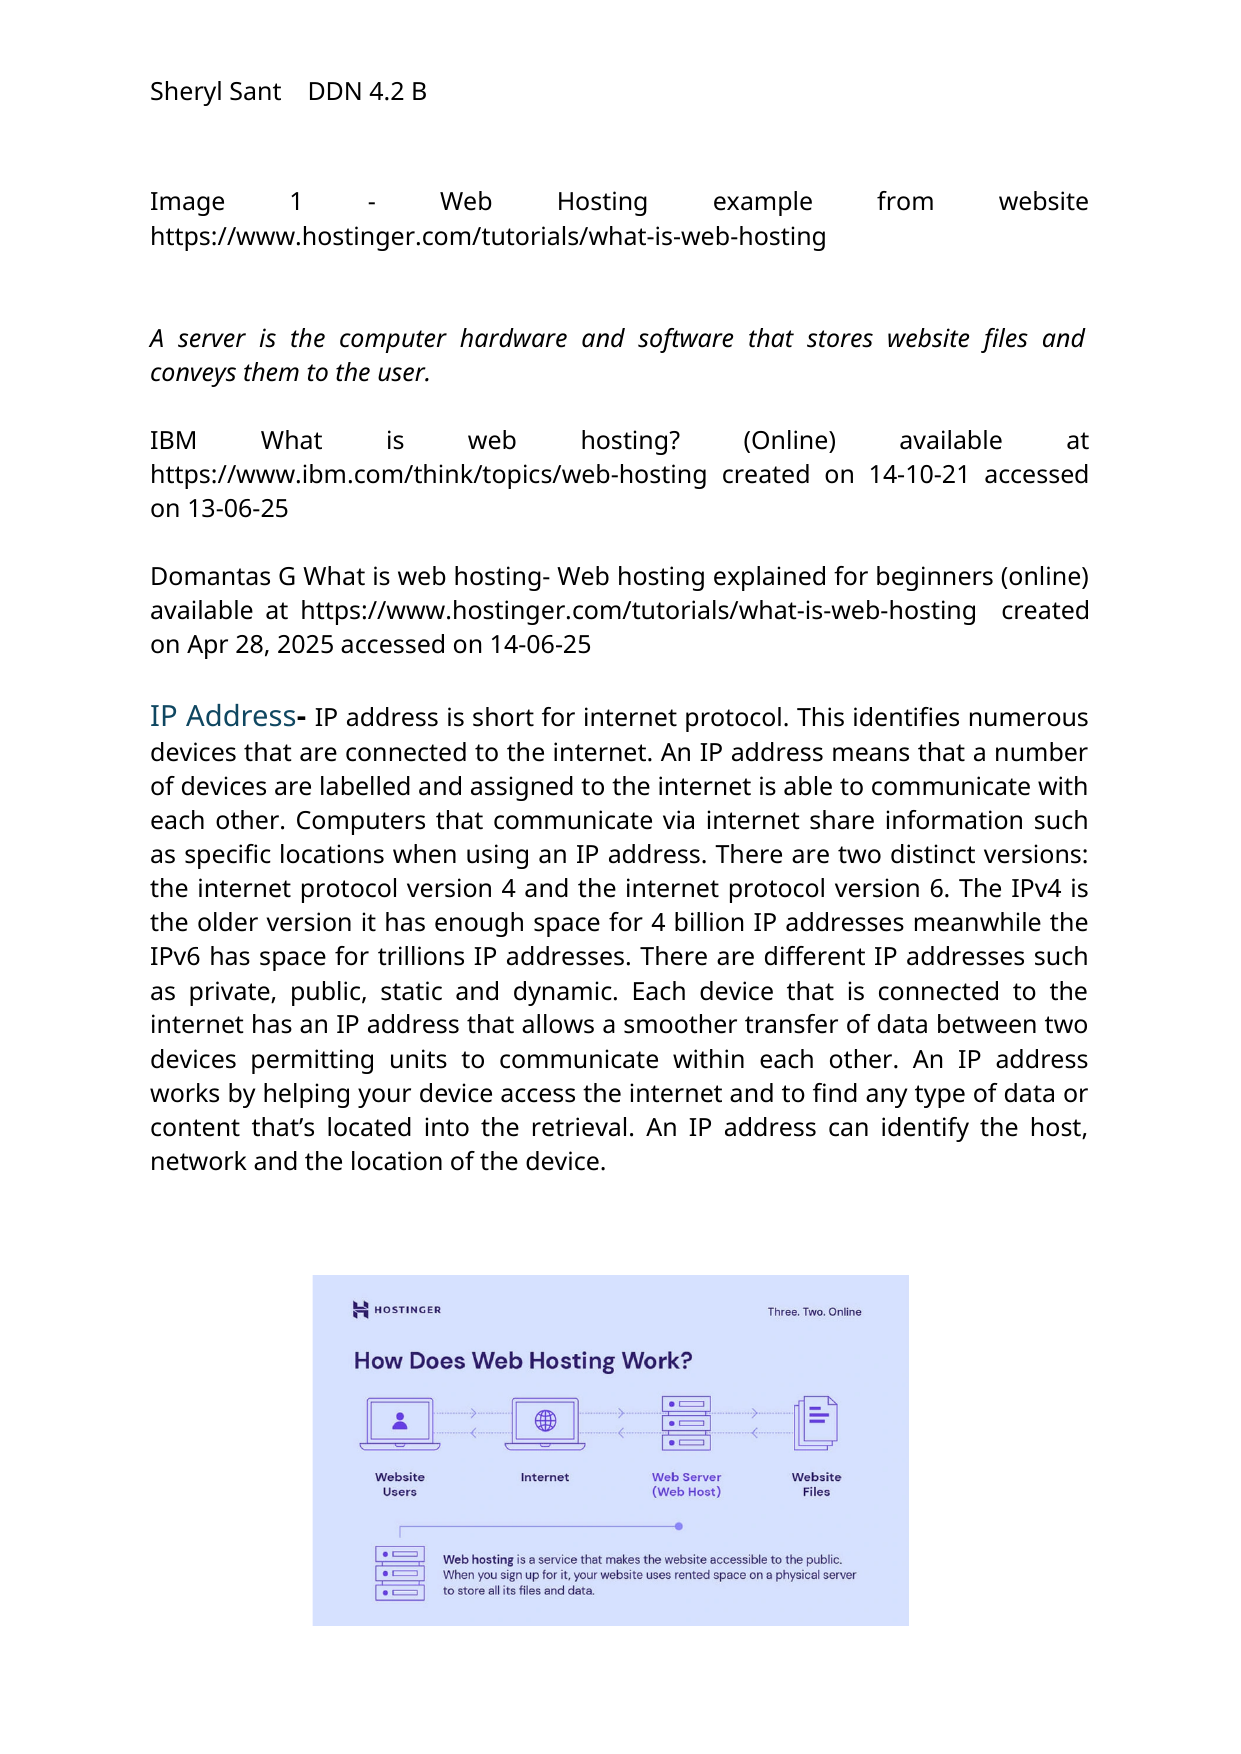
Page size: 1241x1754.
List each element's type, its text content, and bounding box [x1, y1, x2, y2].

text Domantas G What is web hosting- Web hosting explained for beginners (online) available at https://www.hostinger.com/tutorials/what-is-web-hosting created on Apr 28, 2025 accessed on 14-06-25 [150, 559, 1090, 661]
picture [311, 1275, 909, 1626]
text IBM What is web hosting? (Online) available at https://www.ibm.com/think/topics/web-hosting created on 14-10-21 accessed on 13-06-25 [150, 422, 1090, 525]
text IP Address- IP address is short for internet protocol. This identifies numerous devices that are connected to the internet. An IP address means that a number of devices are labelled and assigned to the internet is able to communicate with each other. Computers that communicate via internet share information such as specific locations when using an IP address. There are two distinct versions: the internet protocol version 4 and the internet protocol version 6. The IPv4 is the older version it has enough space for 4 billion IP addresses meanwhile the IPv6 has space for trillions IP addresses. There are different IP addresses such as private, public, static and dynamic. Each device that is connected to the internet has an IP address that allows a smoother transfer of data between two devices permitting units to communicate within each other. An IP address works by helping your device access the internet and to find any type of data or content that’s located into the retrieval. An IP address can identify the host, network and the location of the device. [150, 695, 1090, 1177]
text A server is the computer hardware and software that stores website files and conveys them to the user. [150, 320, 1090, 388]
text Image 1 - Web Hosting example from website https://www.hostinger.com/tutorials/what-is-web-hosting [150, 184, 1090, 252]
